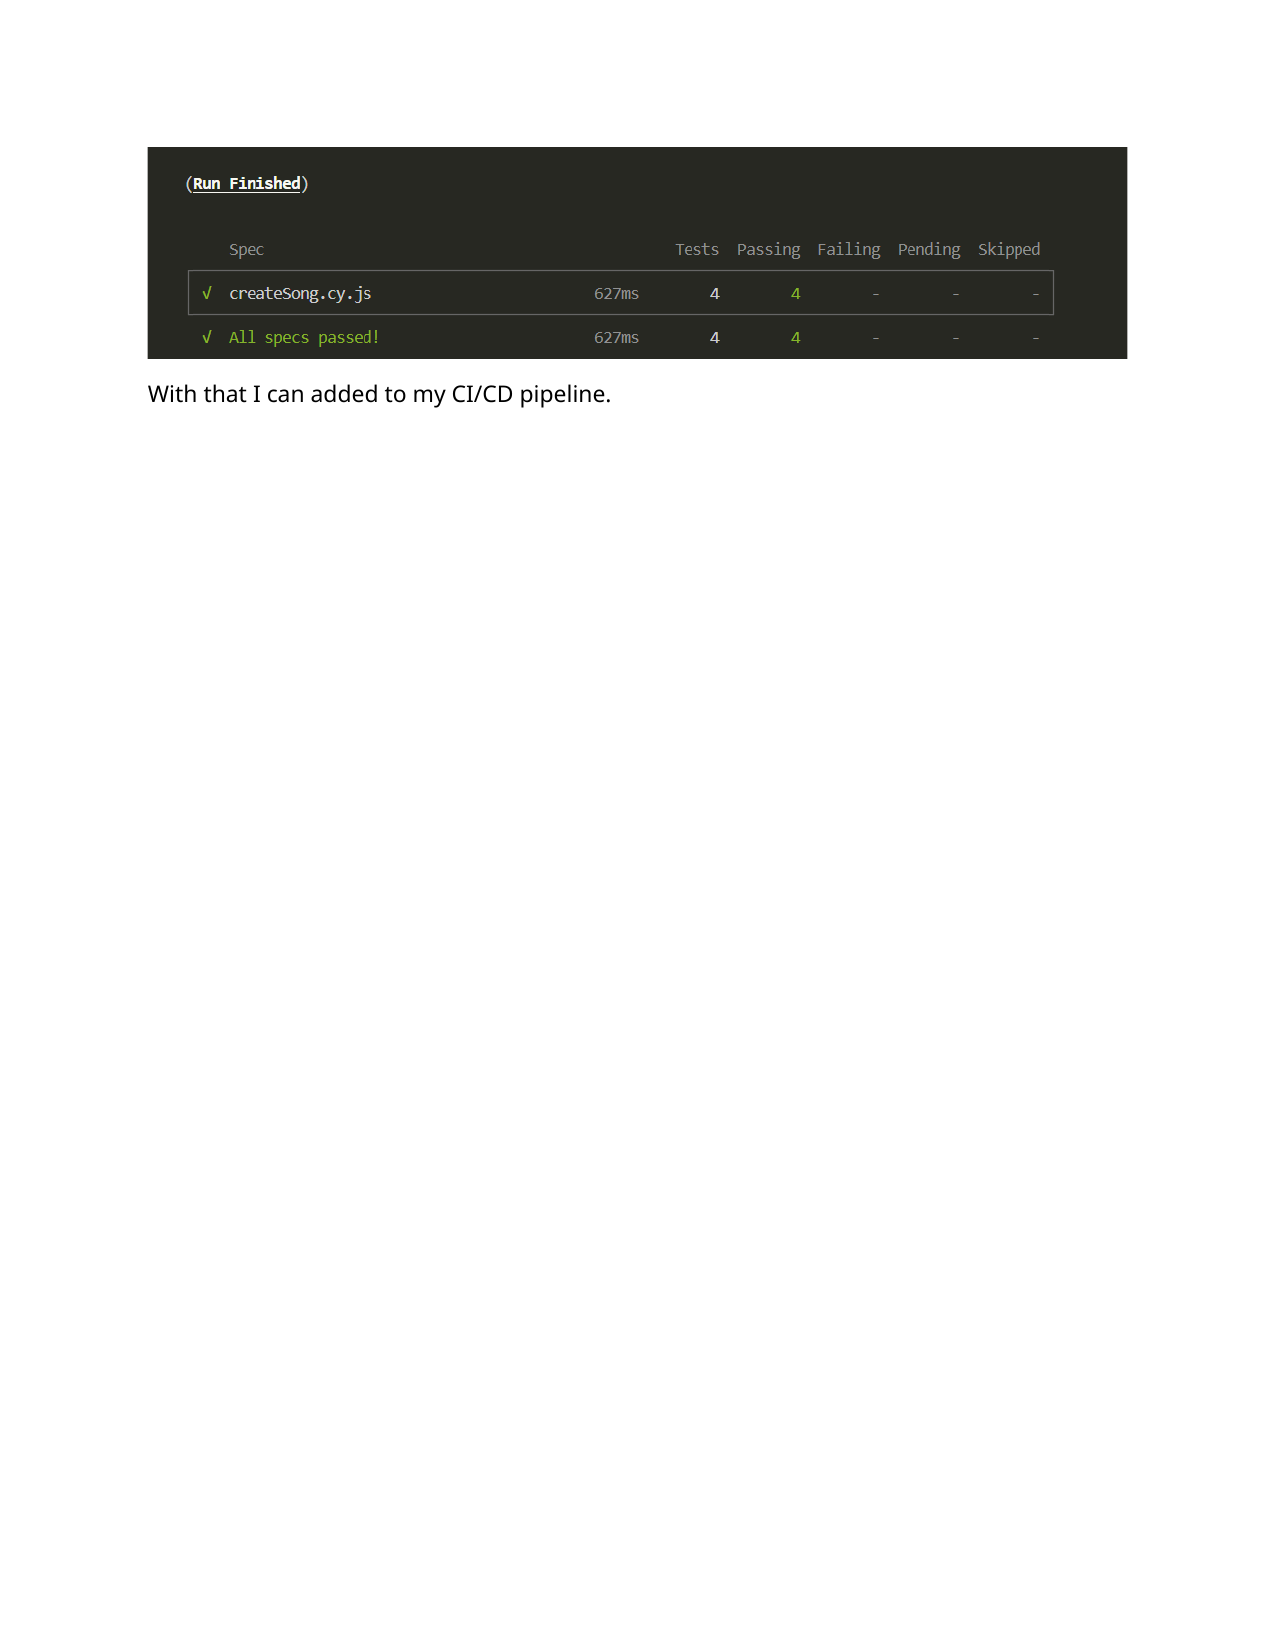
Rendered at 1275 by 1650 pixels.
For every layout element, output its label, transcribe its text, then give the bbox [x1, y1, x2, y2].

text With that I can added to my CI/CD pipeline. [148, 378, 1127, 409]
picture [147, 147, 1128, 359]
